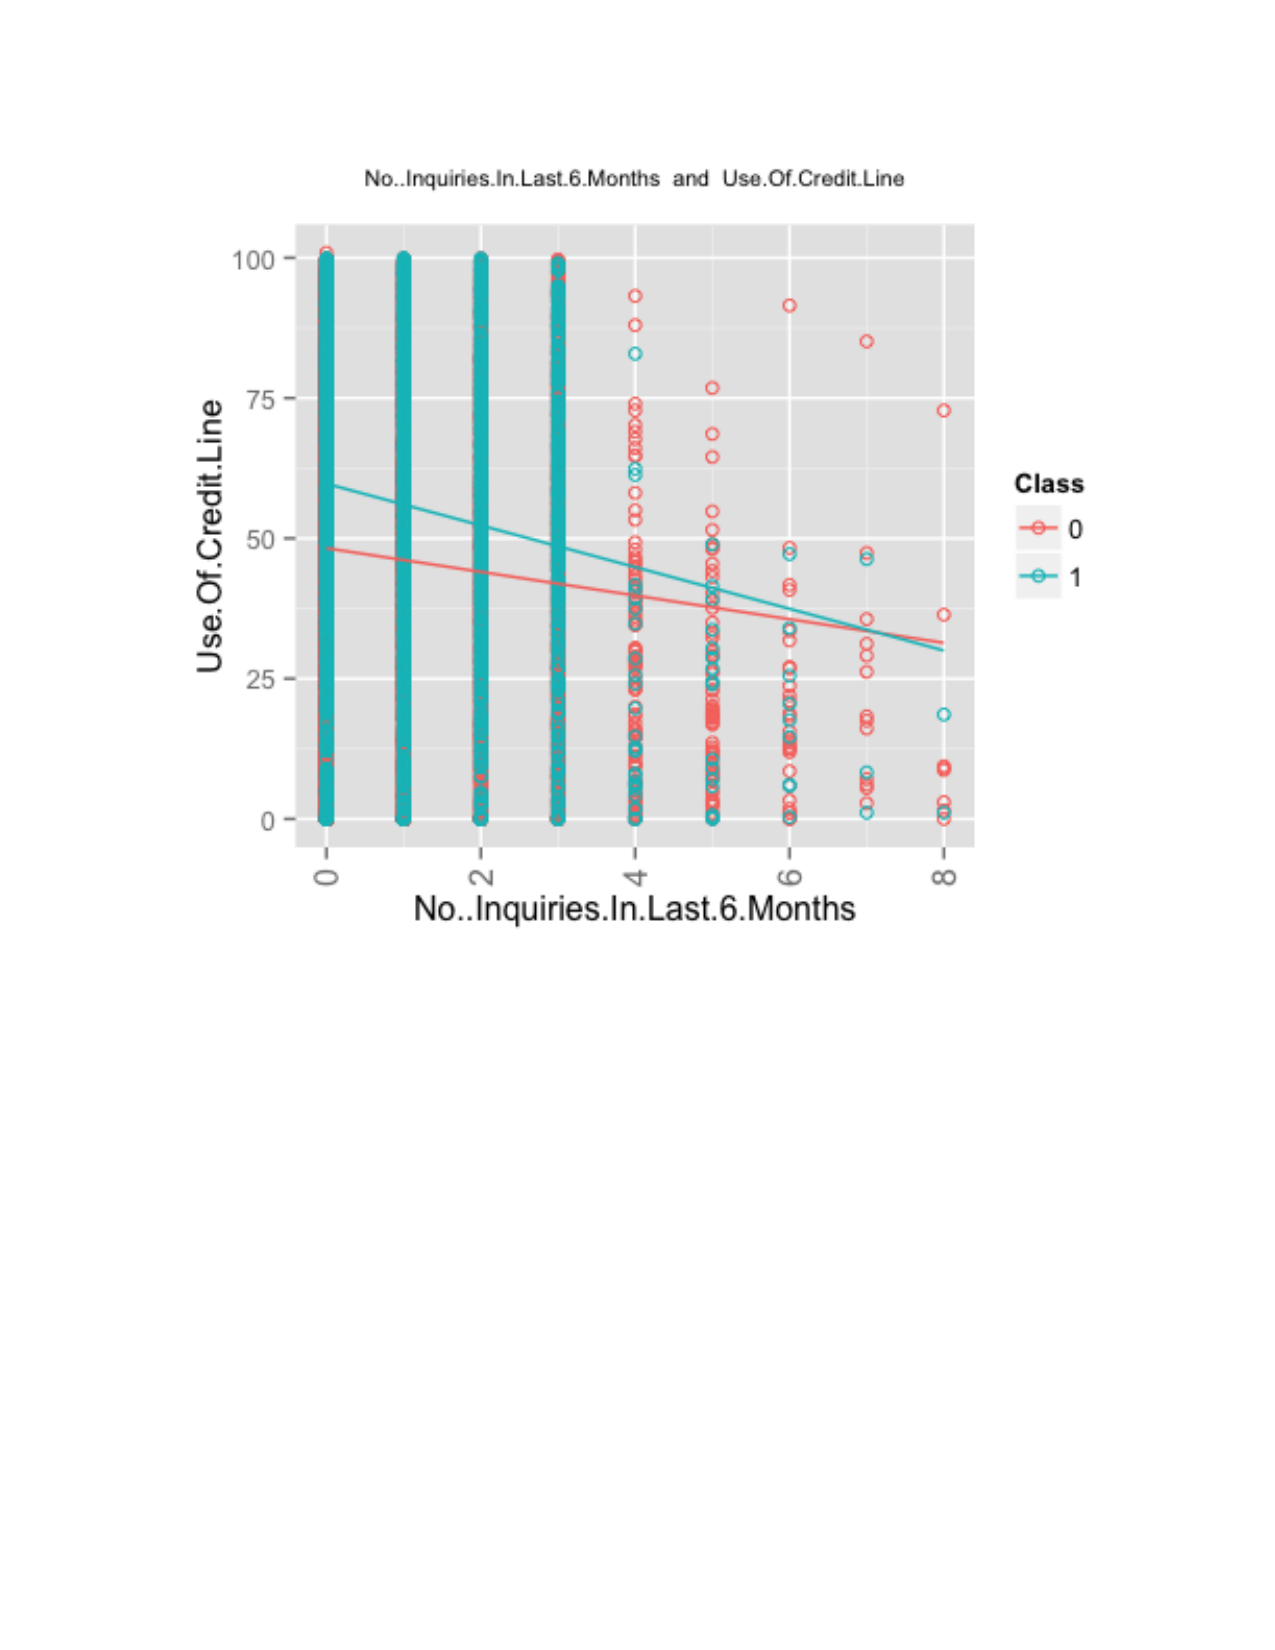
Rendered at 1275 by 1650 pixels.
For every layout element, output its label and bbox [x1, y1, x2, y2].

picture [168, 150, 1169, 950]
